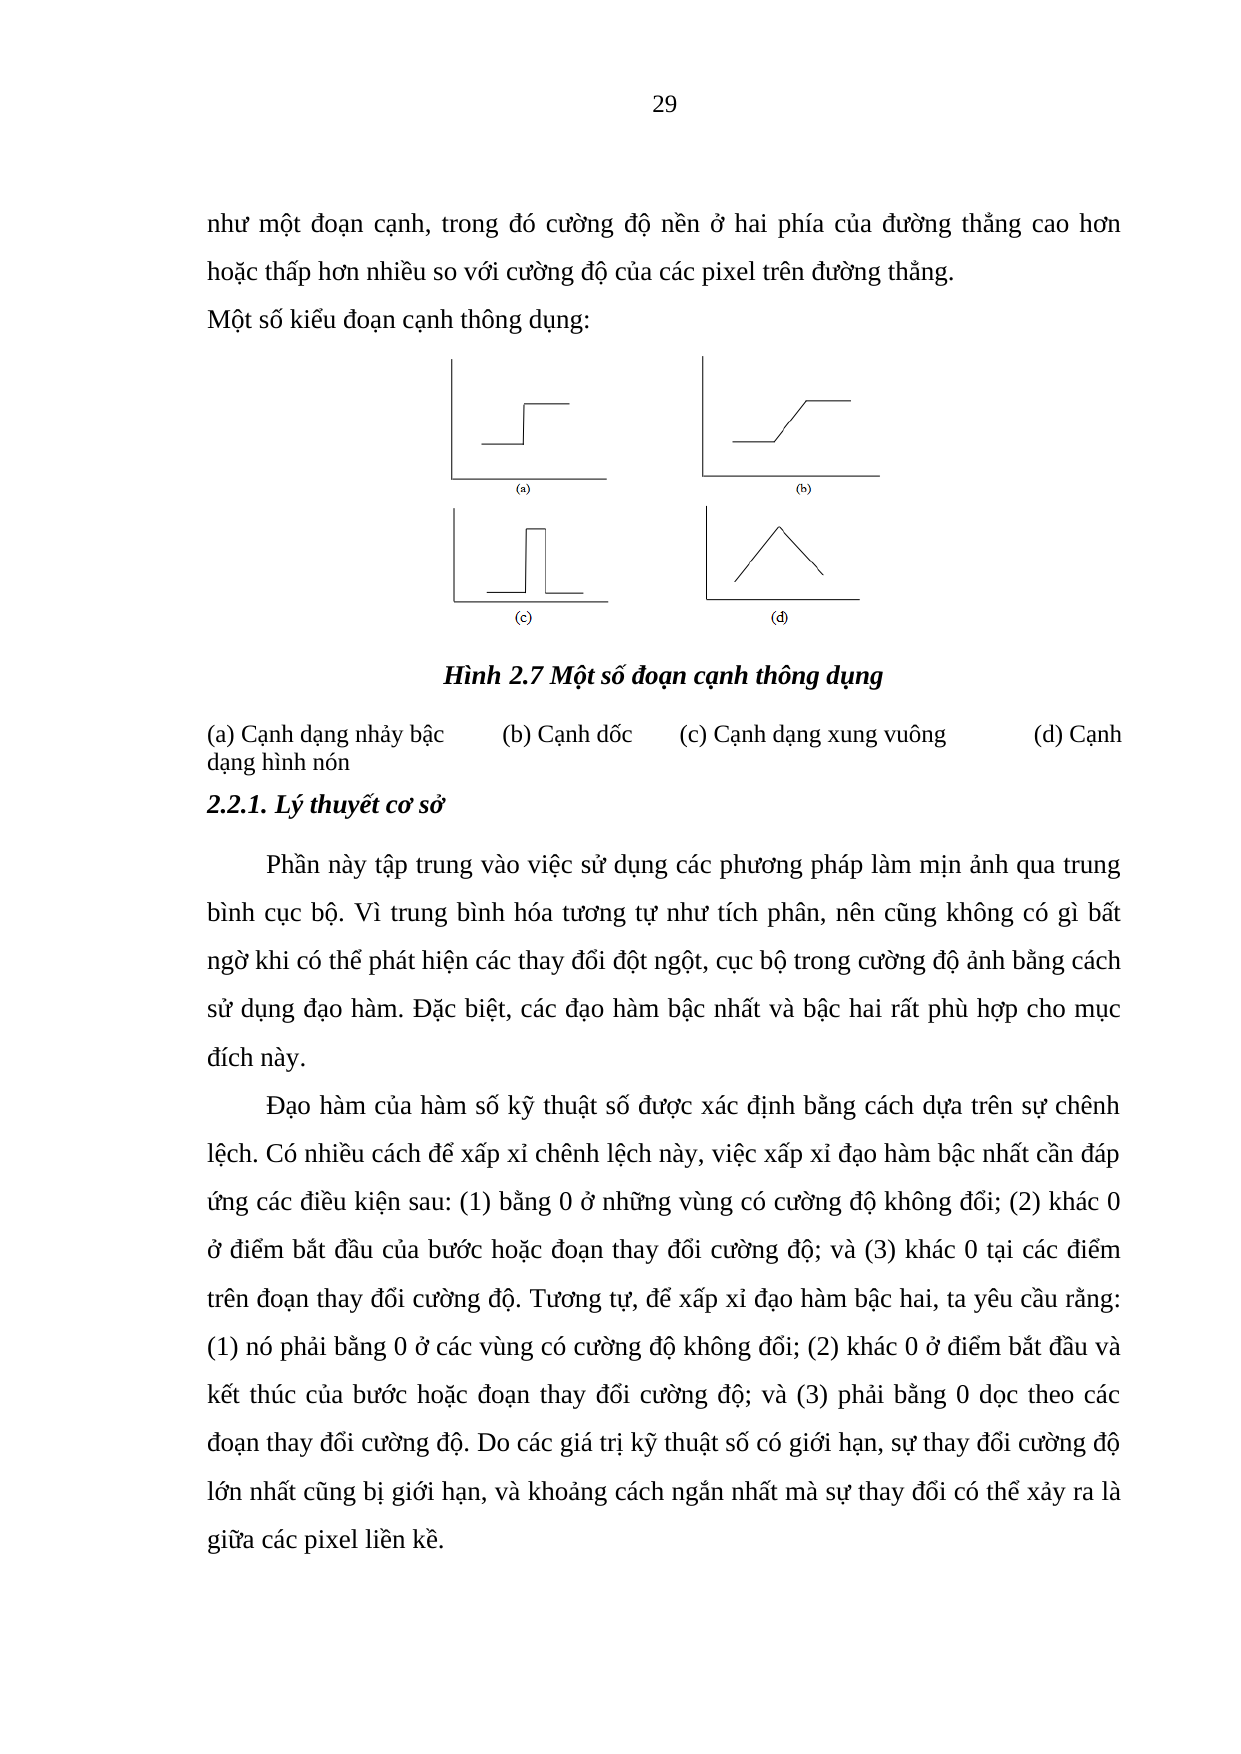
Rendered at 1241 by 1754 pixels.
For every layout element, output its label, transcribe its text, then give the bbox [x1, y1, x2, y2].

text Hình 2.7 Một số đoạn cạnh thông dụng [207, 659, 1122, 691]
text Phần này tập trung vào việc sử dụng các phương pháp làm mịn ảnh qua trung bình cục bộ. Vì trung bình hóa tương tự như tích phân, nên cũng không có gì bất ngờ khi có thể phát hiện các thay đổi đột ngột, cục bộ trong cường độ ảnh bằng cách sử dụng đạo hàm. Đặc biệt, các đạo hàm bậc nhất và bậc hai rất phù hợp cho mục đích này. [207, 848, 1122, 1072]
picture [444, 351, 885, 632]
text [207, 207, 1122, 286]
subtitle 2.2.1. Lý thuyết cơ sở [207, 789, 1122, 820]
text (a) Cạnh dạng nhảy bậc (b) Cạnh dốc (c) Cạnh dạng xung vuông (d) Cạnh dạng hình nón [207, 719, 1122, 776]
text Một số kiểu đoạn cạnh thông dụng: [207, 303, 1122, 334]
text Đạo hàm của hàm số kỹ thuật số được xác định bằng cách dựa trên sự chênh lệch. Có nhiều cách để xấp xỉ chênh lệch này, việc xấp xỉ đạo hàm bậc nhất cần đáp ứng các điều kiện sau: (1) bằng 0 ở những vùng có cường độ không đổi; (2) khác 0 ở điểm bắt đầu của bước hoặc đoạn thay đổi cường độ; và (3) khác 0 tại các điểm trên đoạn thay đổi cường độ. Tương tự, để xấp xỉ đạo hàm bậc hai, ta yêu cầu rằng: (1) nó phải bằng 0 ở các vùng có cường độ không đổi; (2) khác 0 ở điểm bắt đầu và kết thúc của bước hoặc đoạn thay đổi cường độ; và (3) phải bằng 0 dọc theo các đoạn thay đổi cường độ. Do các giá trị kỹ thuật số có giới hạn, sự thay đổi cường độ lớn nhất cũng bị giới hạn, và khoảng cách ngắn nhất mà sự thay đổi có thể xảy ra là giữa các pixel liền kề. [207, 1089, 1122, 1554]
